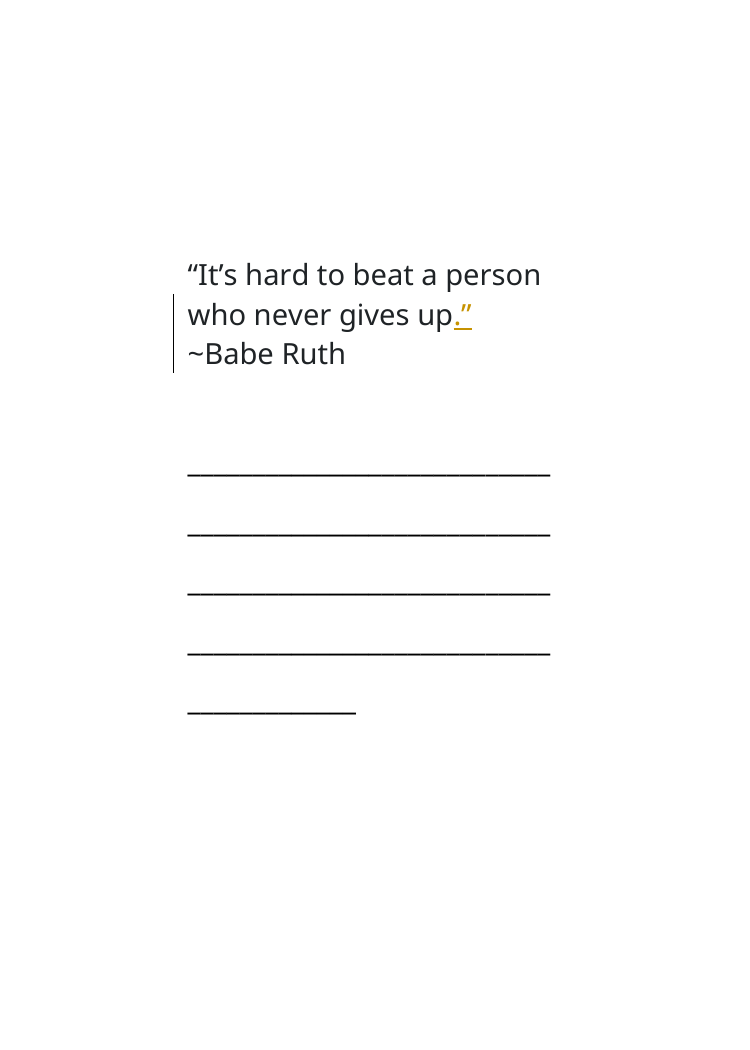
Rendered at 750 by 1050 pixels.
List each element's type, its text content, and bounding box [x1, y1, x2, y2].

text ~Babe Ruth [187, 334, 562, 373]
text _____________________________________________________________________________________________________________________________ [187, 441, 562, 719]
text “It’s hard to beat a person who never gives up [187, 254, 562, 334]
